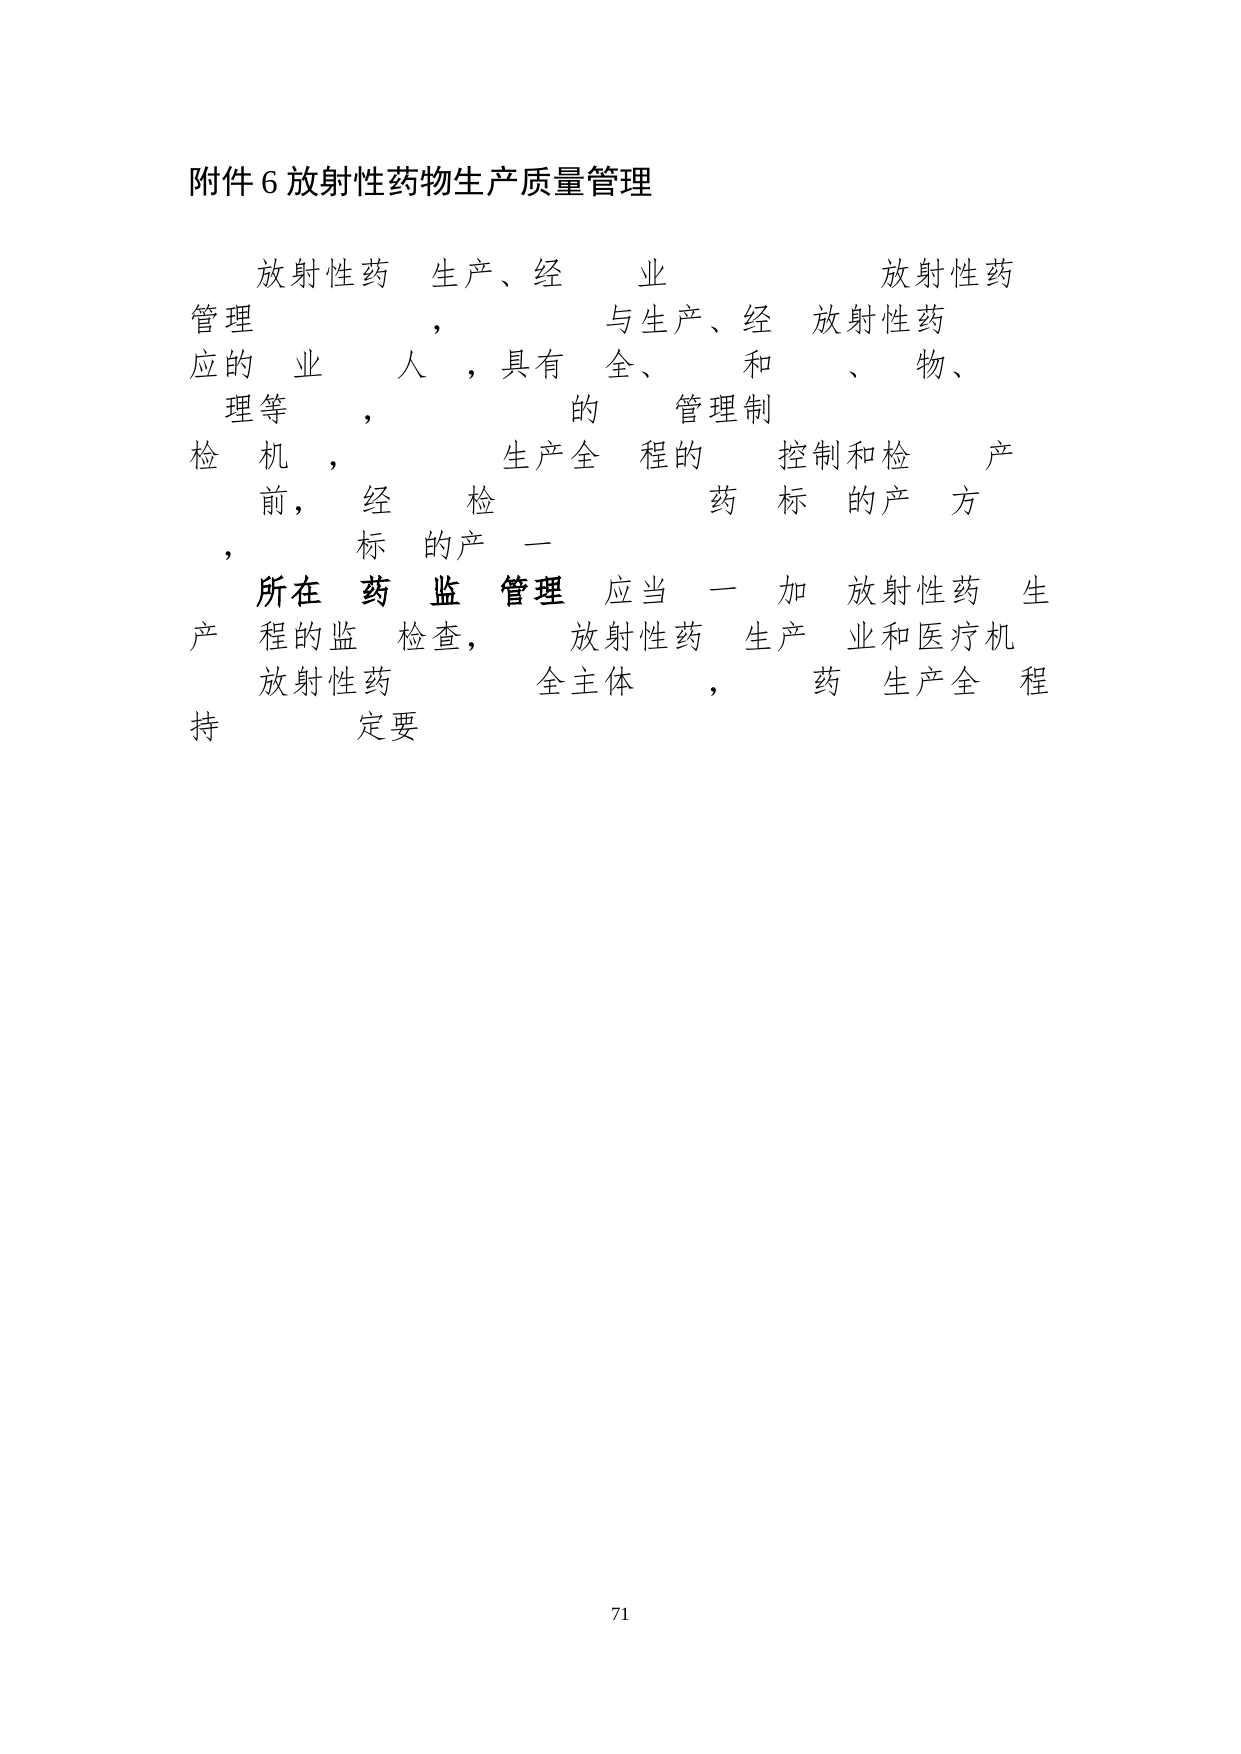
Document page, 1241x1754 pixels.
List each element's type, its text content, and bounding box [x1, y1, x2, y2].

text 附件6 放射性药物生产质量管理 [187, 158, 1053, 203]
text 所在省药品监督管理局应当进一步加强放射性药品生产过程的监督检查，督促放射性药品生产企业和医疗机构落实放射性药品质量安全主体责任，确保药品生产全过程持续符合法定要求。 [187, 566, 1053, 747]
text 放射性药品生产、经营企业须严格按照《放射性药品管理办法》执行，必须配备与生产、经营放射性药品相适应的专业技术人员，具有安全、防护和废气、废物、废水处理等设施，并建立严格的质量管理制度；必须建立质量检验机构，严格实行生产全过程的质量控制和检验。产品出厂前，须经质量检验。符合国家药品标准的产品方可出厂，不符合标准的产品一律不准出厂。 [187, 249, 1053, 566]
